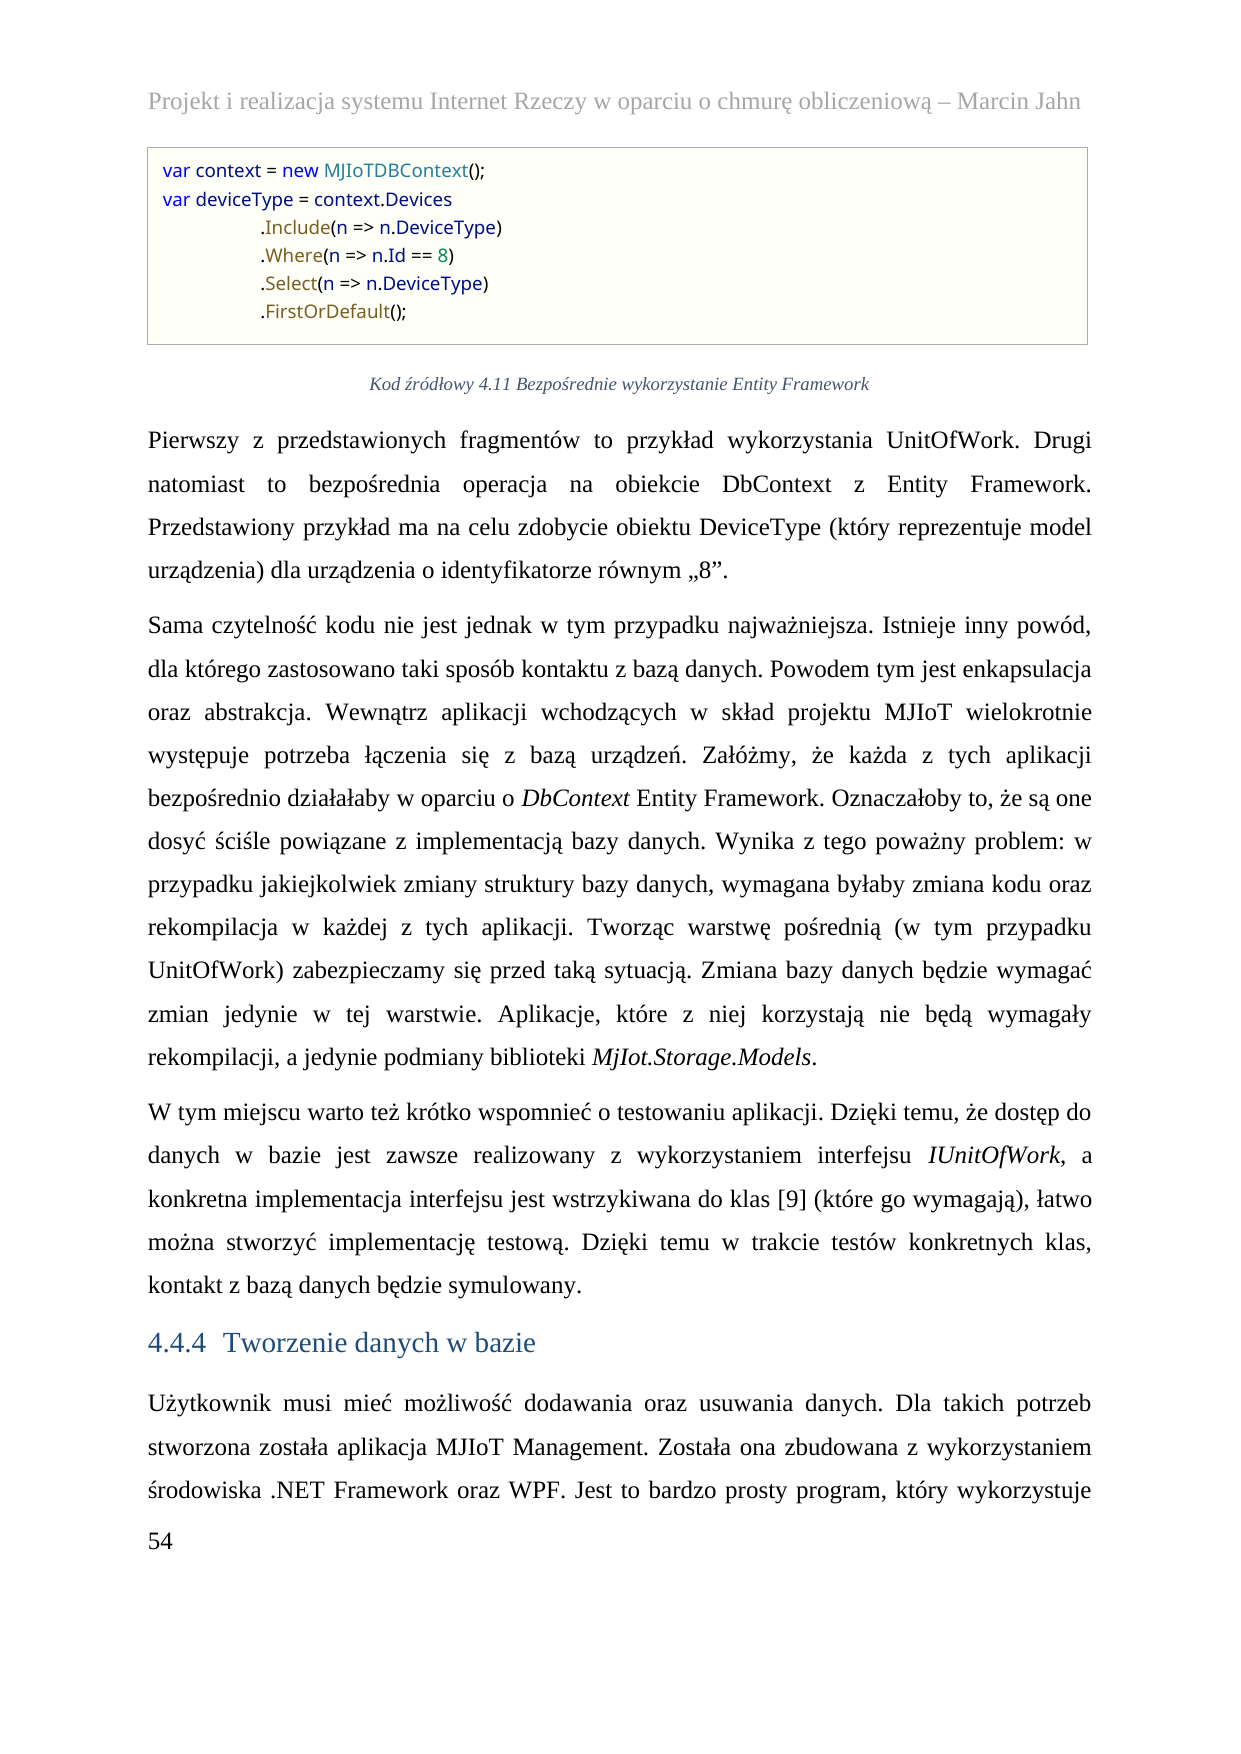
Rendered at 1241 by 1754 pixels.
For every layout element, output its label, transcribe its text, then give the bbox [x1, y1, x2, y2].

text W tym miejscu warto też krótko wspomnieć o testowaniu aplikacji. Dzięki temu, że dostęp do danych w bazie jest zawsze realizowany z wykorzystaniem interfejsu IUnitOfWork, a konkretna implementacja interfejsu jest wstrzykiwana do klas (które go wymagają), łatwo można stworzyć implementację testową. Dzięki temu w trakcie testów konkretnych klas, kontakt z bazą danych będzie symulowany. [148, 1097, 1093, 1299]
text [148, 1388, 1093, 1503]
subtitle Tworzenie danych w bazie [148, 1326, 1093, 1359]
text Pierwszy z przedstawionych fragmentów to przykład wykorzystania UnitOfWork. Drugi natomiast to bezpośrednia operacja na obiekcie DbContext z Entity Framework. Przedstawiony przykład ma na celu zdobycie obiektu DeviceType (który reprezentuje model urządzenia) dla urządzenia o identyfikatorze równym „8”. [148, 426, 1093, 584]
text Sama czytelność kodu nie jest jednak w tym przypadku najważniejsza. Istnieje inny powód, dla którego zastosowano taki sposób kontaktu z bazą danych. Powodem tym jest enkapsulacja oraz abstrakcja. Wewnątrz aplikacji wchodzących w skład projektu MJIoT wielokrotnie występuje potrzeba łączenia się z bazą urządzeń. Załóżmy, że każda z tych aplikacji bezpośrednio działałaby w oparciu o DbContext Entity Framework. Oznaczałoby to, że są one dosyć ściśle powiązane z implementacją bazy danych. Wynika z tego poważny problem: w przypadku jakiejkolwiek zmiany struktury bazy danych, wymagana byłaby zmiana kodu oraz rekompilacja w każdej z tych aplikacji. Tworząc warstwę pośrednią (w tym przypadku UnitOfWork) zabezpieczamy się przed taką sytuacją. Zmiana bazy danych będzie wymagać zmian jedynie w tej warstwie. Aplikacje, które z niej korzystają nie będą wymagały rekompilacji, a jedynie podmiany biblioteki MjIot.Storage.Models. [148, 611, 1093, 1071]
